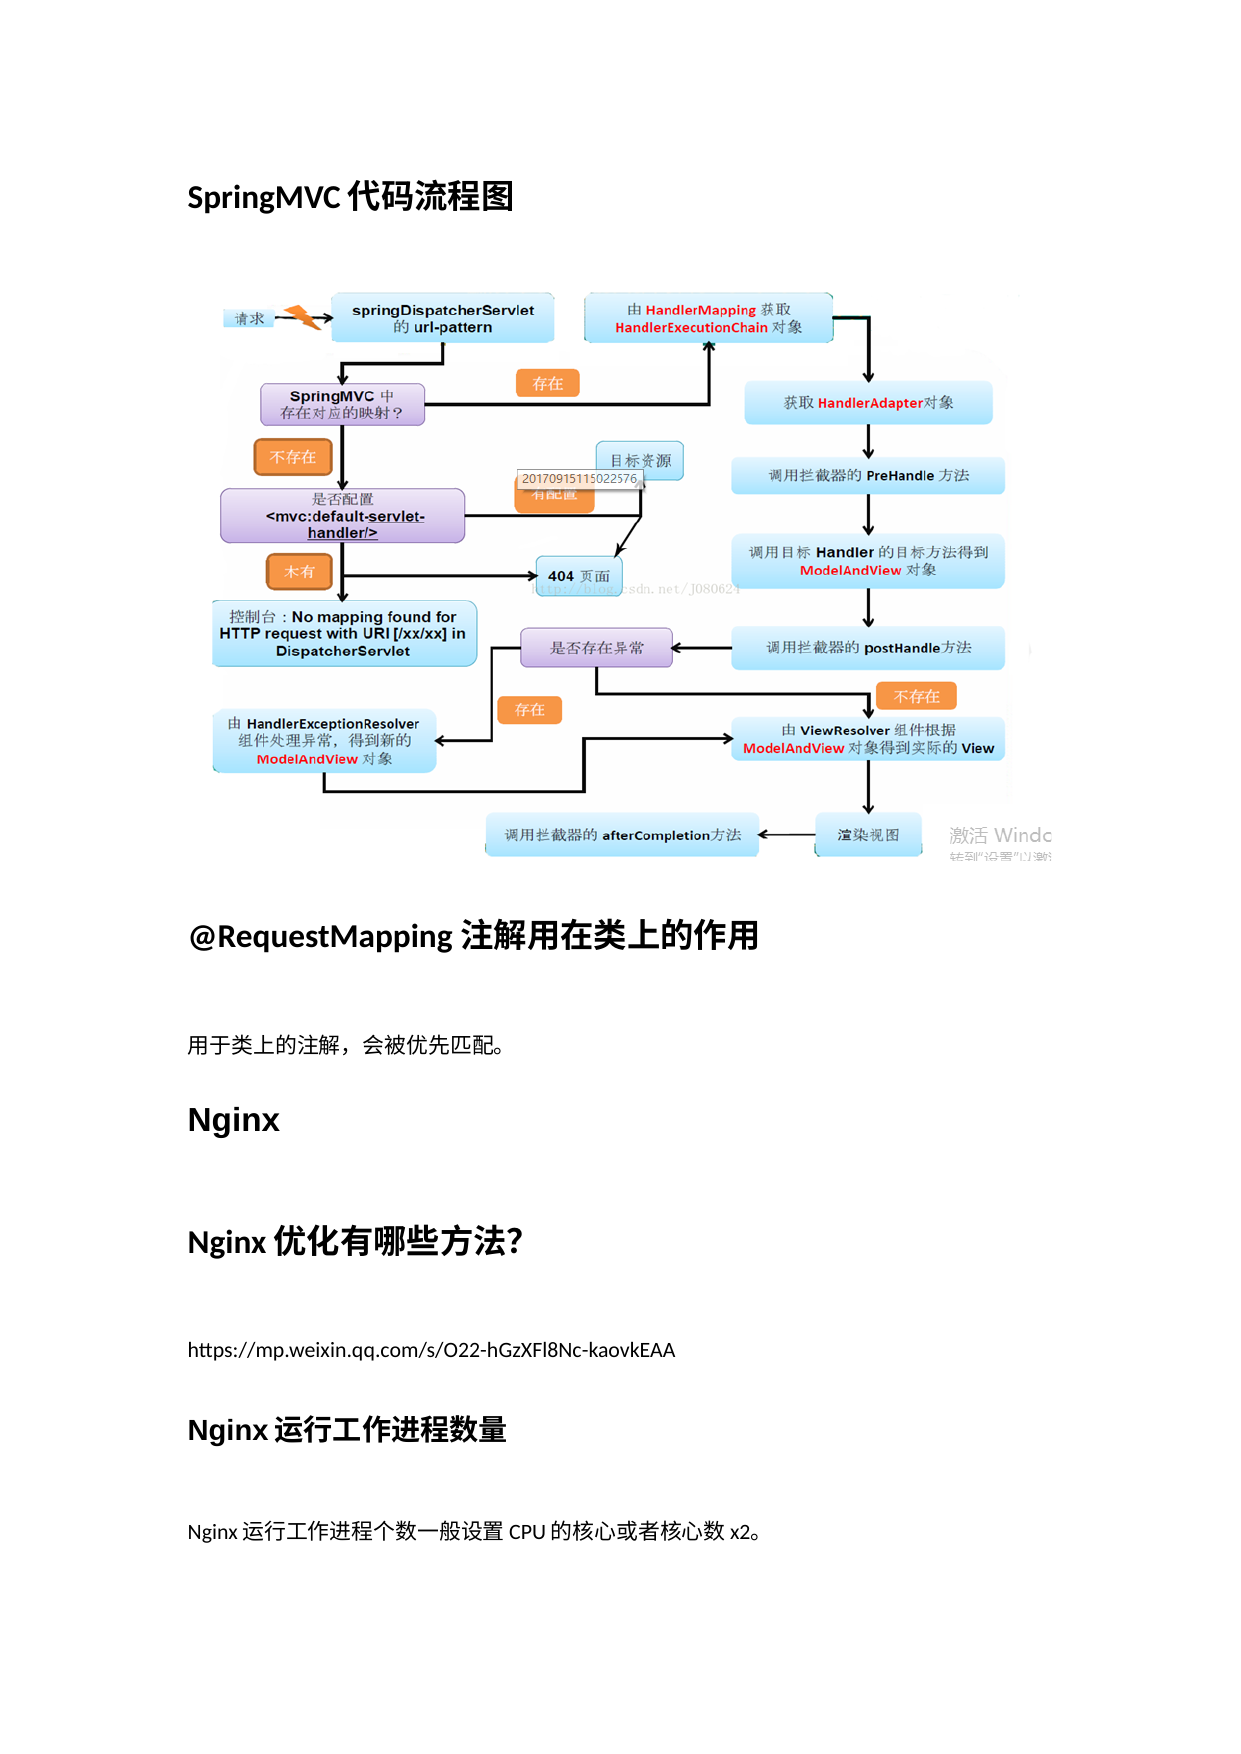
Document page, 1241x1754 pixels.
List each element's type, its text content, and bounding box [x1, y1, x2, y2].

subtitle Nginx运行工作进程数量 [187, 1395, 1053, 1460]
subtitle Nginx优化有哪些方法？ [187, 1207, 1053, 1272]
text 用于类上的注解，会被优先匹配。 [187, 1028, 1053, 1060]
picture [187, 288, 1052, 861]
subtitle SpringMVC代码流程图 [187, 162, 1053, 227]
text https://mp.weixin.qq.com/s/O22-hGzXFl8Nc-kaovkEAA [187, 1334, 1053, 1366]
subtitle @RequestMapping 注解用在类上的作用 [187, 901, 1053, 966]
subtitle Nginx [187, 1087, 1053, 1152]
text Nginx运行工作进程个数一般设置CPU的核心或者核心数x2。 [187, 1514, 1053, 1546]
